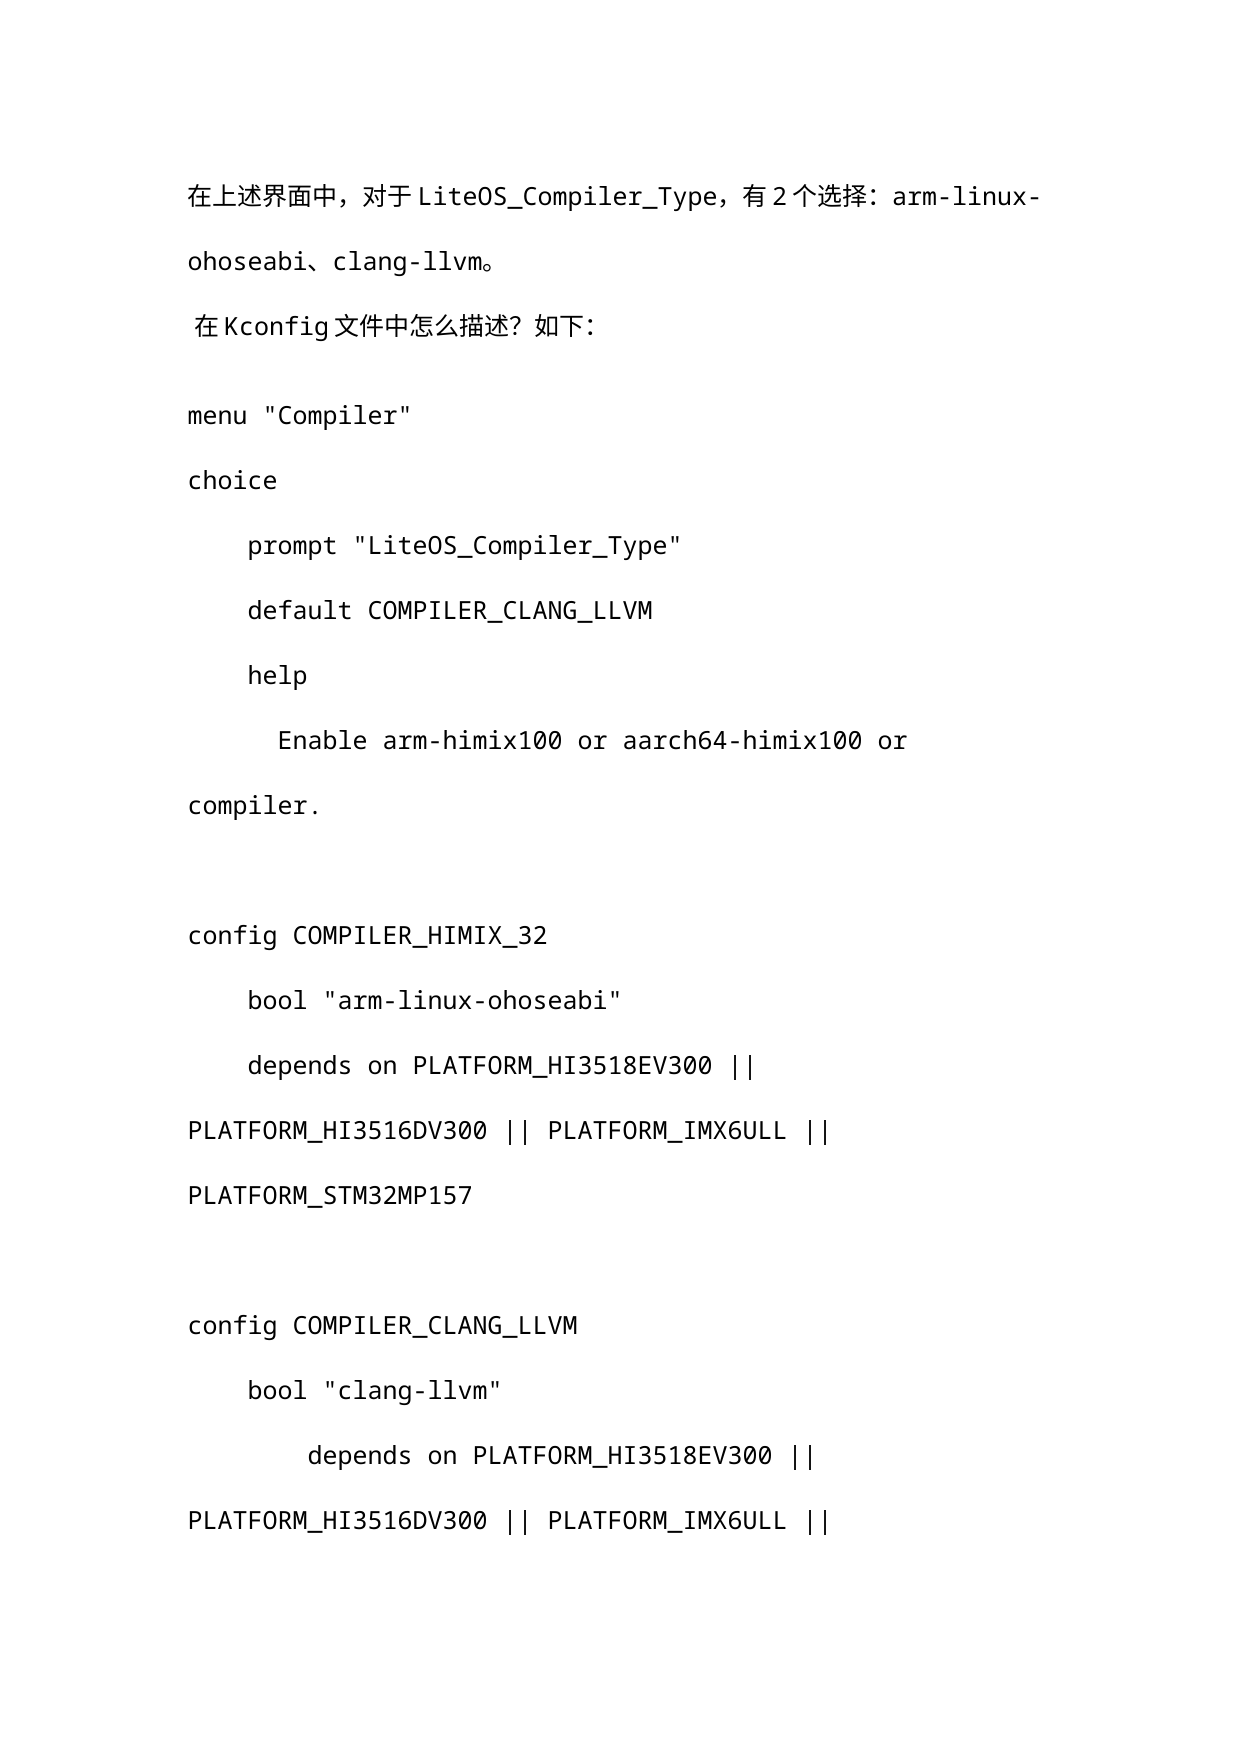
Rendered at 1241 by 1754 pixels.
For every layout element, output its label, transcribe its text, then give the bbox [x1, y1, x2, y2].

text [187, 382, 1053, 1552]
text 在上述界面中，对于LiteOS_Compiler_Type，有2个选择：arm-linux-ohoseabi、clang-llvm。 在Kconfig文件中怎么描述？如下： [187, 162, 1053, 357]
